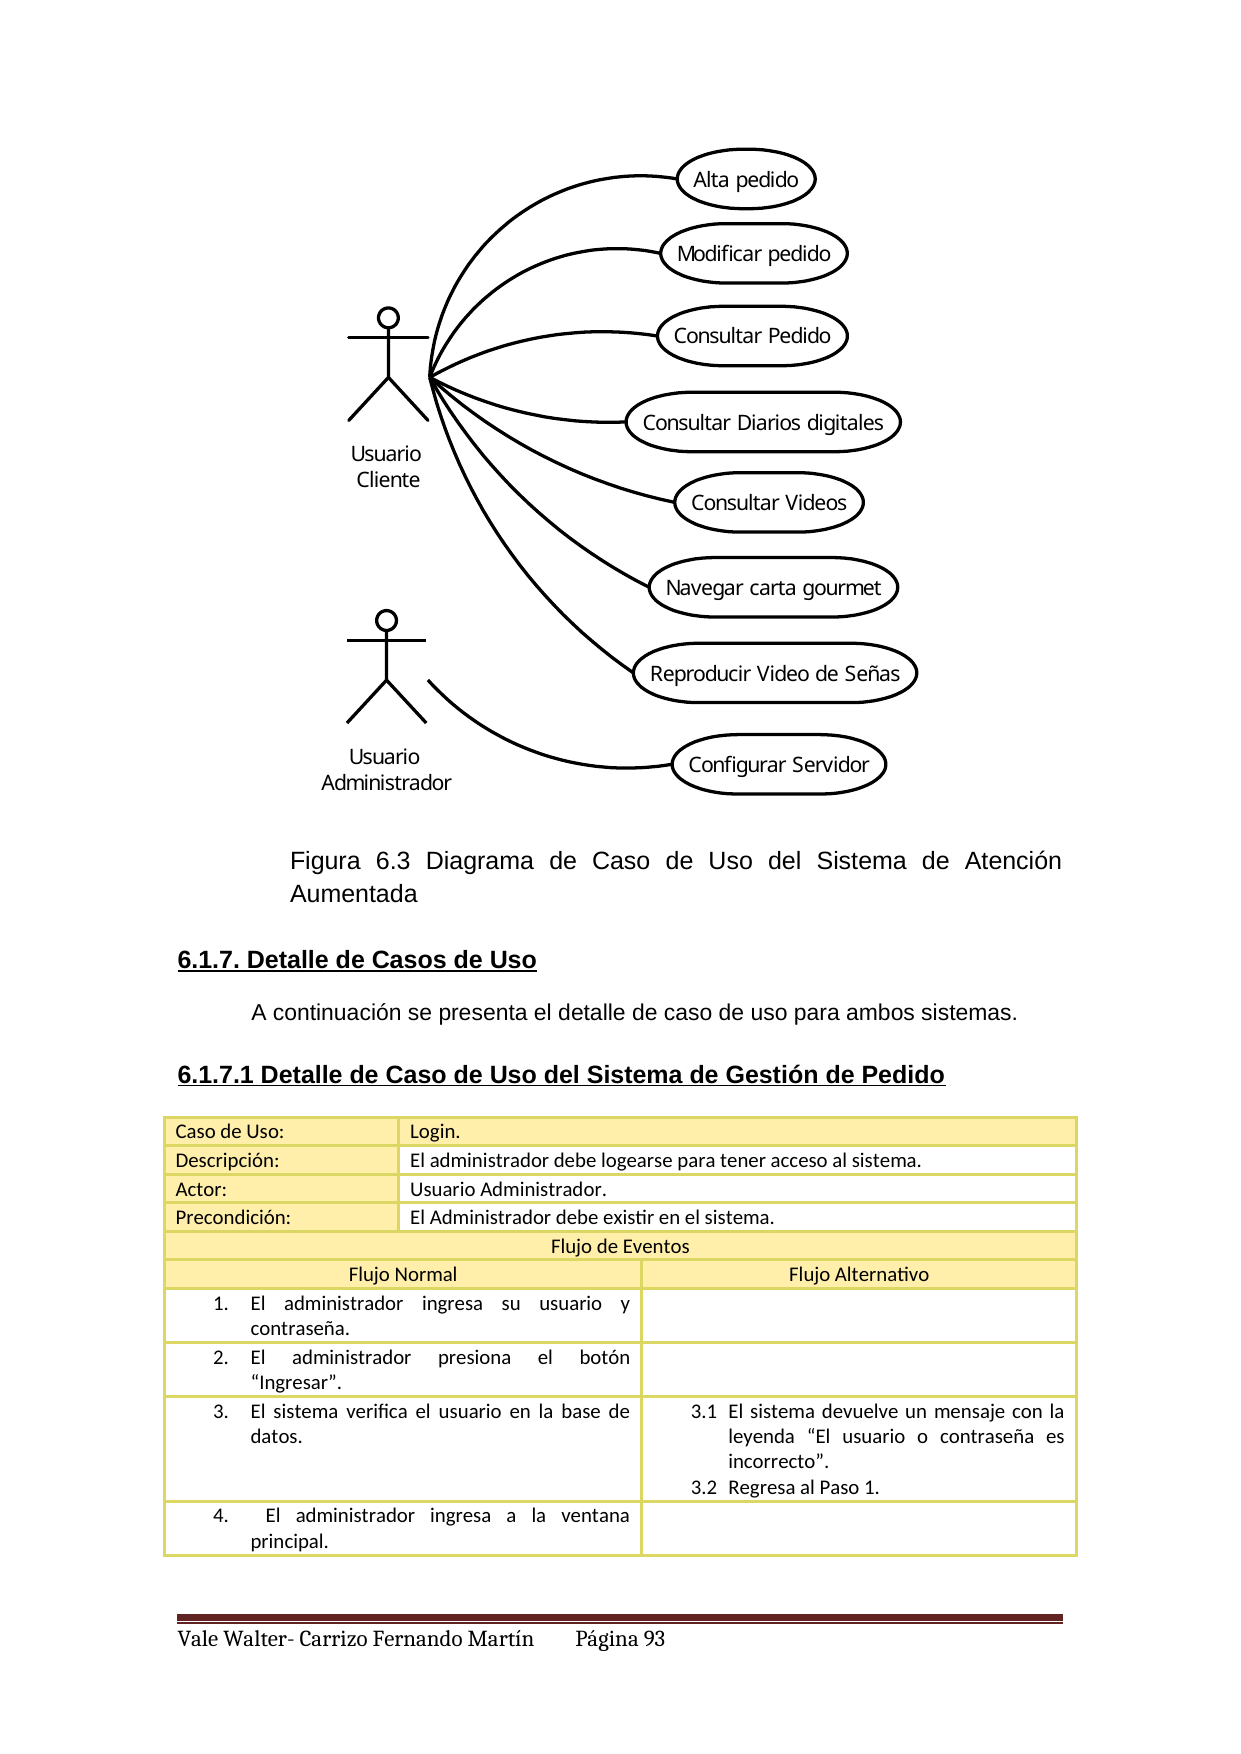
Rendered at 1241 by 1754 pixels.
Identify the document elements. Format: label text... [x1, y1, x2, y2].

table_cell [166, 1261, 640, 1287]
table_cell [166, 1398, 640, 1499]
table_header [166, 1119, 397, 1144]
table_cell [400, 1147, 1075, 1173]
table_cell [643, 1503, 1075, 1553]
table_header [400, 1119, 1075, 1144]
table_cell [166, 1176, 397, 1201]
text A continuación se presenta el detalle de caso de uso para ambos sistemas. [177, 999, 1063, 1026]
text 6.1.7. Detalle de Casos de Uso [177, 945, 1063, 974]
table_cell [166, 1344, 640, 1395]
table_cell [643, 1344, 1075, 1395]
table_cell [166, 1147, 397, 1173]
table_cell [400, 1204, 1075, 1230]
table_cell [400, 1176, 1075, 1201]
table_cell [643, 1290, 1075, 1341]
text 6.1.7.1 Detalle de Caso de Uso del Sistema de Gestión de Pedido [177, 1059, 1063, 1088]
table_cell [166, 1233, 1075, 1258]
text Figura 6.3 Diagrama de Caso de Uso del Sistema de Atención Aumentada [290, 846, 1063, 908]
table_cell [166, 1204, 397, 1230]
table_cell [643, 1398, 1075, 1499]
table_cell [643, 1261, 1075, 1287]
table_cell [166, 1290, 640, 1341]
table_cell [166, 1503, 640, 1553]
